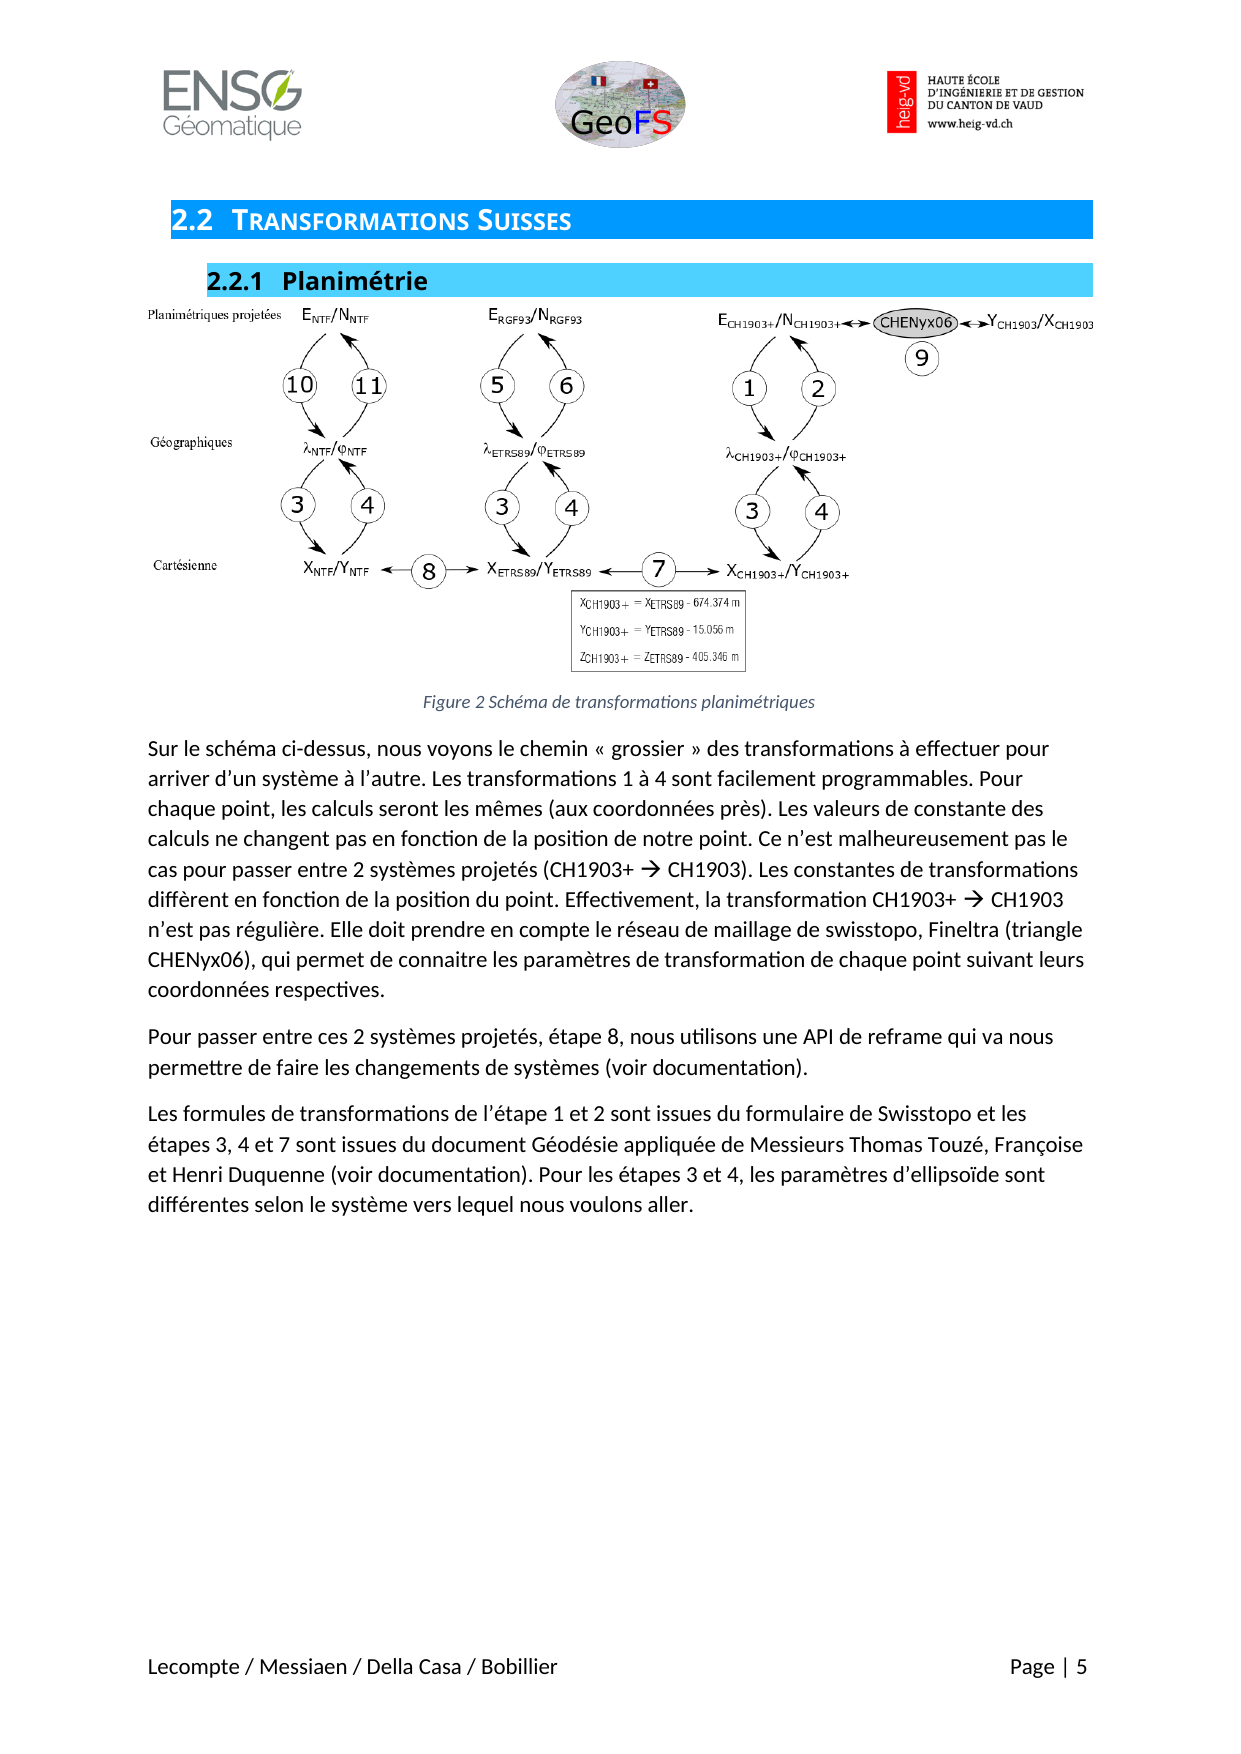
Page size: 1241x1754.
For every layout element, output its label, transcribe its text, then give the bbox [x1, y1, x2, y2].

subtitle Transformations Suisses [171, 200, 1093, 239]
text Pour passer entre ces 2 systèmes projetés, étape 8, nous utilisons une API de reframe qui va nous permettre de faire les changements de systèmes (voir documentation). [148, 1022, 1093, 1081]
picture [147, 59, 318, 148]
subtitle Planimétrie [207, 263, 1093, 297]
picture [551, 59, 689, 148]
text Les formules de transformations de l’étape 1 et 2 sont issues du formulaire de Swisstopo et les étapes 3, 4 et 7 sont issues du document Géodésie appliquée de Messieurs Thomas Touzé, Françoise et Henri Duquenne (voir documentation). Pour les étapes 3 et 4, les paramètres d’ellipsoïde sont différentes selon le système vers lequel nous voulons aller. [148, 1099, 1093, 1218]
picture [877, 59, 1093, 148]
picture [147, 308, 1094, 672]
text Sur le schéma ci-dessus, nous voyons le chemin « grossier » des transformations à effectuer pour arriver d’un système à l’autre. Les transformations 1 à 4 sont facilement programmables. Pour chaque point, les calculs seront les mêmes (aux coordonnées près). Les valeurs de constante des calculs ne changent pas en fonction de la position de notre point. Ce n’est malheureusement pas le cas pour passer entre 2 systèmes projetés (CH1903+ CH1903). Les constantes de transformations diffèrent en fonction de la position du point. Effectivement, la transformation CH1903+ CH1903 n’est pas régulière. Elle doit prendre en compte le réseau de maillage de swisstopo, Fineltra (triangle CHENyx06), qui permet de connaitre les paramètres de transformation de chaque point suivant leurs coordonnées respectives. [148, 734, 1093, 1004]
